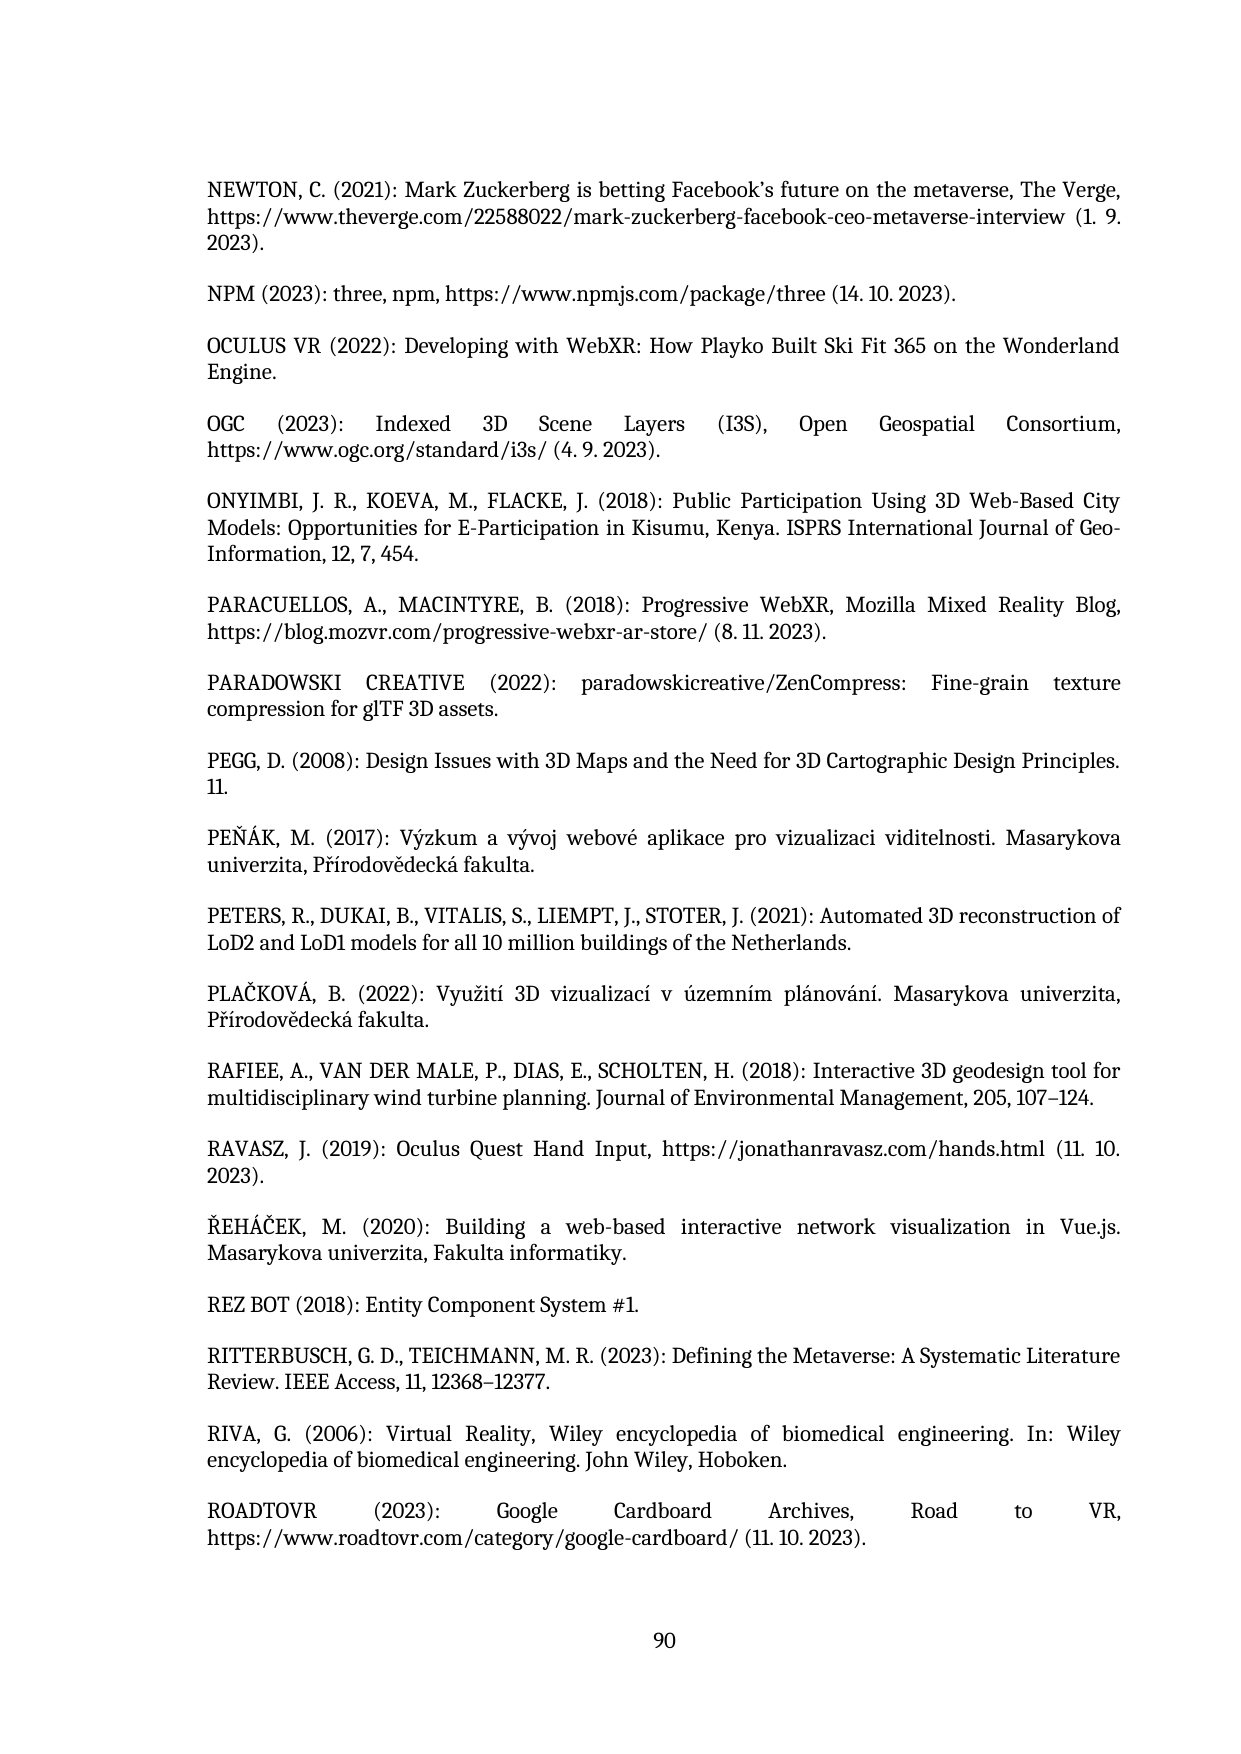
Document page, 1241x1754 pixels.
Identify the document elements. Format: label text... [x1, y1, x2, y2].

text PEŇÁK, M. (2017): Výzkum a vývoj webové aplikace pro vizualizaci viditelnosti. Masarykova univerzita, Přírodovědecká fakulta. [207, 825, 1122, 878]
text PARADOWSKI CREATIVE (2022): paradowskicreative/ZenCompress: Fine-grain texture compression for glTF 3D assets. [207, 670, 1122, 722]
text NEWTON, C. (2021): Mark Zuckerberg is betting Facebook’s future on the metaverse, The Verge, https://www.theverge.com/22588022/mark-zuckerberg-facebook-ceo-metaverse-interview (1. 9. 2023). [207, 177, 1122, 256]
text ONYIMBI, J. R., KOEVA, M., FLACKE, J. (2018): Public Participation Using 3D Web-Based City Models: Opportunities for E-Participation in Kisumu, Kenya. ISPRS International Journal of Geo-Information, 12, 7, 454. [207, 488, 1122, 567]
text REZ BOT (2018): Entity Component System #1. [207, 1291, 1122, 1318]
text RITTERBUSCH, G. D., TEICHMANN, M. R. (2023): Defining the Metaverse: A Systematic Literature Review. IEEE Access, 11, 12368–12377. [207, 1343, 1122, 1396]
text PEGG, D. (2008): Design Issues with 3D Maps and the Need for 3D Cartographic Design Principles. 11. [207, 747, 1122, 800]
text PARACUELLOS, A., MACINTYRE, B. (2018): Progressive WebXR, Mozilla Mixed Reality Blog, https://blog.mozvr.com/progressive-webxr-ar-store/ (8. 11. 2023). [207, 592, 1122, 645]
text ROADTOVR (2023): Google Cardboard Archives, Road to VR, https://www.roadtovr.com/category/google-cardboard/ (11. 10. 2023). [207, 1498, 1122, 1551]
text OCULUS VR (2022): Developing with WebXR: How Playko Built Ski Fit 365 on the Wonderland Engine. [207, 333, 1122, 385]
text PLAČKOVÁ, B. (2022): Využití 3D vizualizací v územním plánování. Masarykova univerzita, Přírodovědecká fakulta. [207, 981, 1122, 1033]
text RAFIEE, A., VAN DER MALE, P., DIAS, E., SCHOLTEN, H. (2018): Interactive 3D geodesign tool for multidisciplinary wind turbine planning. Journal of Environmental Management, 205, 107–124. [207, 1058, 1122, 1111]
text RIVA, G. (2006): Virtual Reality, Wiley encyclopedia of biomedical engineering. In: Wiley encyclopedia of biomedical engineering. John Wiley, Hoboken. [207, 1421, 1122, 1473]
text OGC (2023): Indexed 3D Scene Layers (I3S), Open Geospatial Consortium, https://www.ogc.org/standard/i3s/ (4. 9. 2023). [207, 410, 1122, 463]
text RAVASZ, J. (2019): Oculus Quest Hand Input, https://jonathanravasz.com/hands.html (11. 10. 2023). [207, 1136, 1122, 1189]
text PETERS, R., DUKAI, B., VITALIS, S., LIEMPT, J., STOTER, J. (2021): Automated 3D reconstruction of LoD2 and LoD1 models for all 10 million buildings of the Netherlands. [207, 903, 1122, 956]
text NPM (2023): three, npm, https://www.npmjs.com/package/three (14. 10. 2023). [207, 281, 1122, 308]
text ŘEHÁČEK, M. (2020): Building a web-based interactive network visualization in Vue.js. Masarykova univerzita, Fakulta informatiky. [207, 1214, 1122, 1266]
